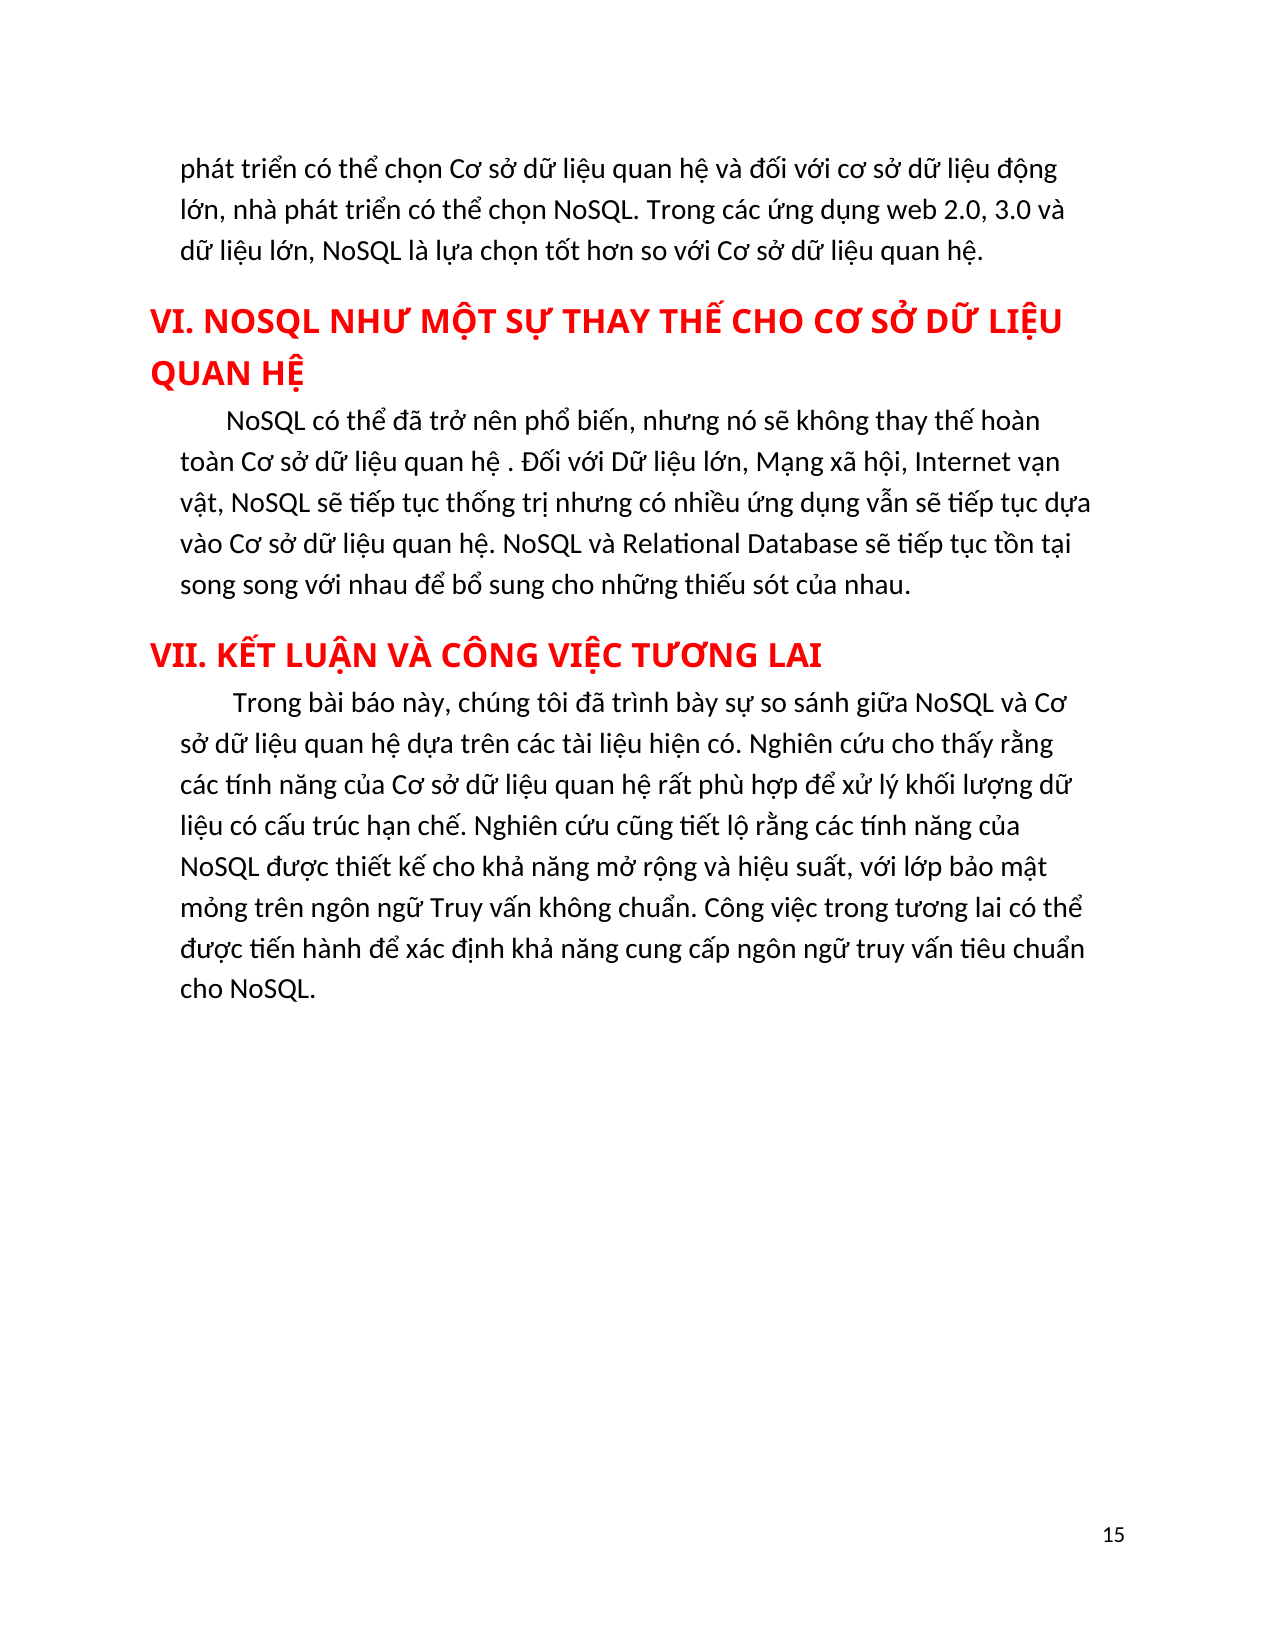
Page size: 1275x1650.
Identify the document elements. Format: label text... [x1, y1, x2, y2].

text NoSQL có thể đã trở nên phổ biến, nhưng nó sẽ không thay thế hoàn toàn Cơ sở dữ liệu quan hệ . Đối với Dữ liệu lớn, Mạng xã hội, Internet vạn vật, NoSQL sẽ tiếp tục thống trị nhưng có nhiều ứng dụng vẫn sẽ tiếp tục dựa vào Cơ sở dữ liệu quan hệ. NoSQL và Relational Database sẽ tiếp tục tồn tại song song với nhau để bổ sung cho những thiếu sót của nhau. [180, 402, 1095, 602]
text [180, 150, 1095, 267]
subtitle VII. KẾT LUẬN VÀ CÔNG VIỆC TƯƠNG LAI [150, 632, 1125, 677]
text Trong bài báo này, chúng tôi đã trình bày sự so sánh giữa NoSQL và Cơ sở dữ liệu quan hệ dựa trên các tài liệu hiện có. Nghiên cứu cho thấy rằng các tính năng của Cơ sở dữ liệu quan hệ rất phù hợp để xử lý khối lượng dữ liệu có cấu trúc hạn chế. Nghiên cứu cũng tiết lộ rằng các tính năng của NoSQL được thiết kế cho khả năng mở rộng và hiệu suất, với lớp bảo mật mỏng trên ngôn ngữ Truy vấn không chuẩn. Công việc trong tương lai có thể được tiến hành để xác định khả năng cung cấp ngôn ngữ truy vấn tiêu chuẩn cho NoSQL. [180, 684, 1095, 1006]
subtitle VI. NOSQL NHƯ MỘT SỰ THAY THẾ CHO CƠ SỞ DỮ LIỆU QUAN HỆ [150, 298, 1125, 395]
